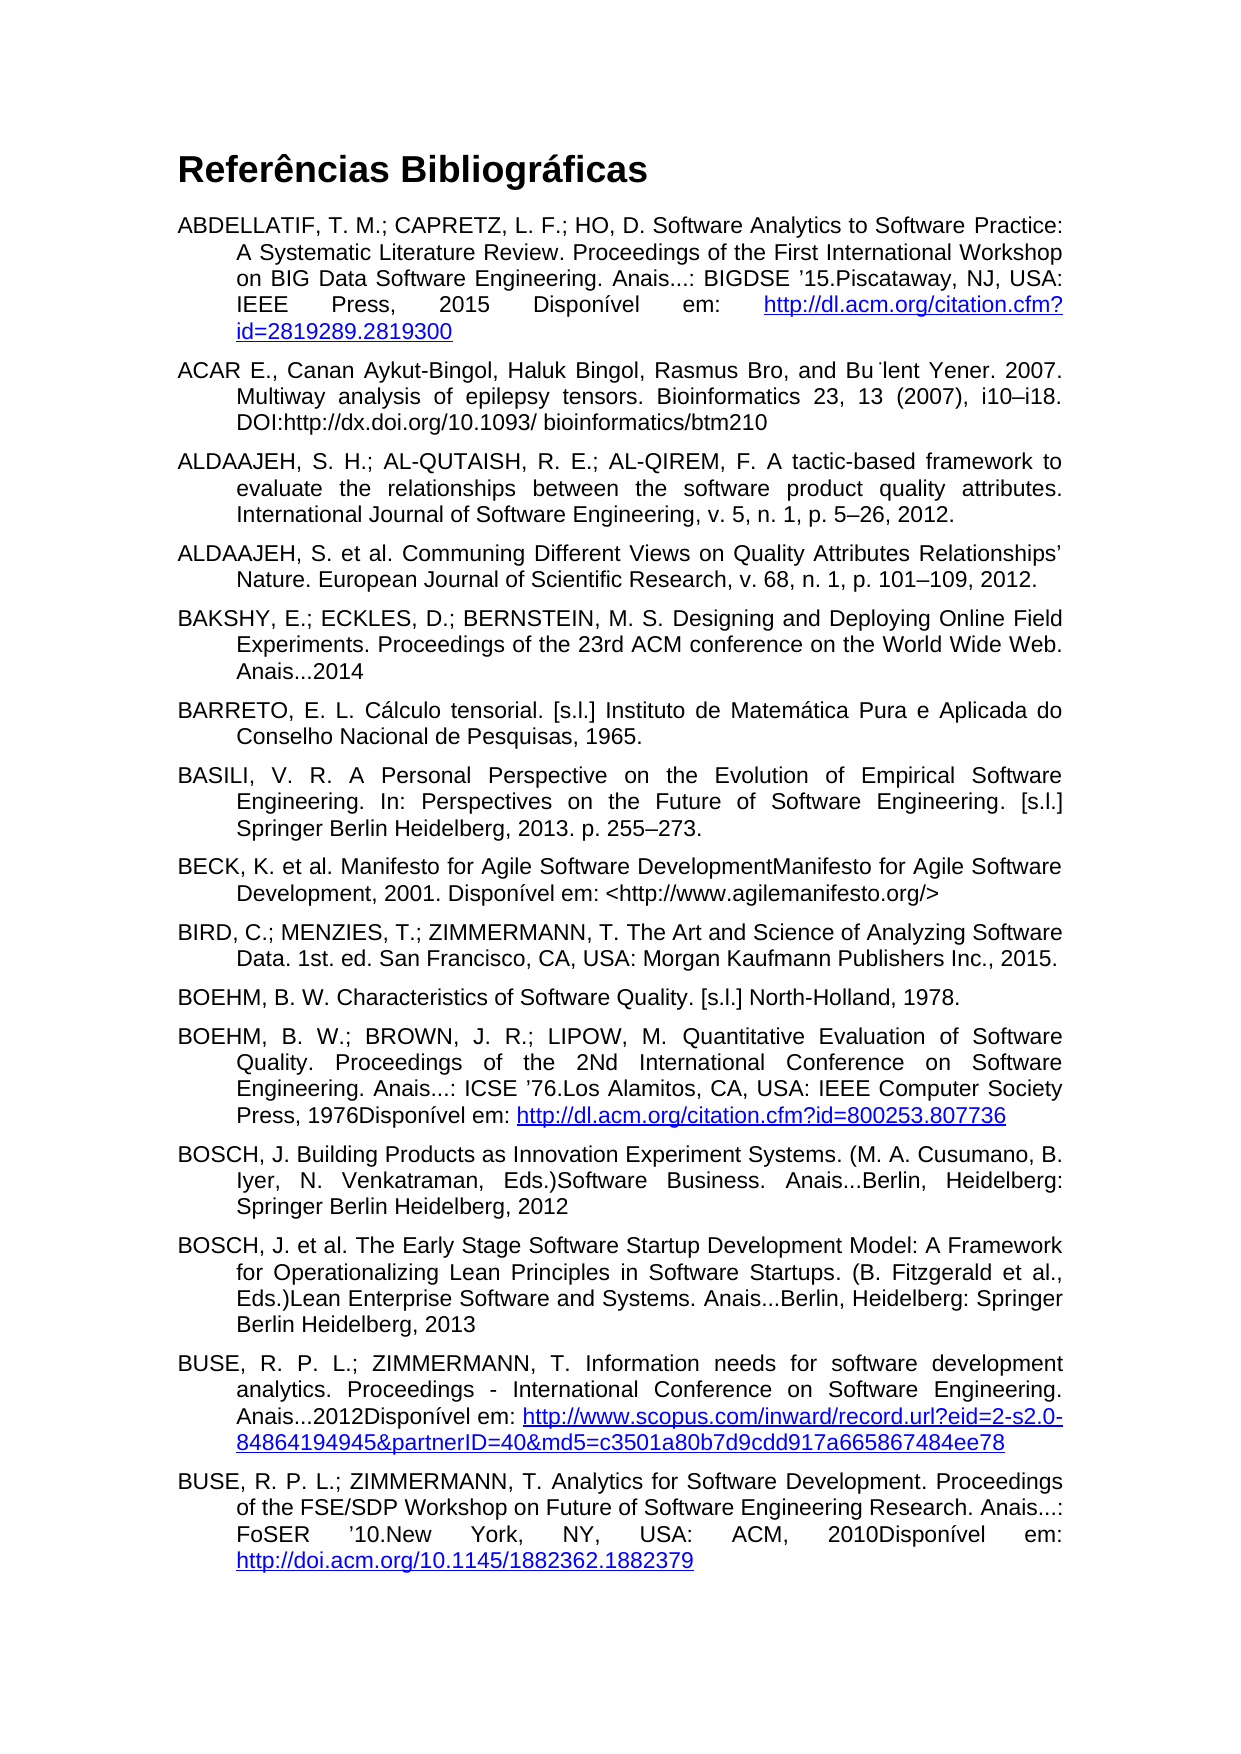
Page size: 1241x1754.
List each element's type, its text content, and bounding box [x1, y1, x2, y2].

text BUSE, R. P. L.; ZIMMERMANN, T. Information needs for software development analytics. Proceedings - International Conference on Software Engineering. Anais...2012Disponível em: http://www.scopus.com/inward/record.url?eid=2-s2.0-84864194945&partnerID=40&md5=c3501a80b7d9cdd917a665867484ee78 [177, 1350, 1063, 1455]
text BAKSHY, E.; ECKLES, D.; BERNSTEIN, M. S. Designing and Deploying Online Field Experiments. Proceedings of the 23rd ACM conference on the World Wide Web. Anais...2014 [177, 605, 1063, 684]
text BIRD, C.; MENZIES, T.; ZIMMERMANN, T. The Art and Science of Analyzing Software Data. 1st. ed. San Francisco, CA, USA: Morgan Kaufmann Publishers Inc., 2015. [177, 918, 1063, 971]
text BASILI, V. R. A Personal Perspective on the Evolution of Empirical Software Engineering. In: Perspectives on the Future of Software Engineering. [s.l.] Springer Berlin Heidelberg, 2013. p. 255–273. [177, 762, 1063, 841]
text BECK, K. et al. Manifesto for Agile Software DevelopmentManifesto for Agile Software Development, 2001. Disponível em: <http://www.agilemanifesto.org/> [177, 853, 1063, 906]
text BOSCH, J. Building Products as Innovation Experiment Systems. (M. A. Cusumano, B. Iyer, N. Venkatraman, Eds.)Software Business. Anais...Berlin, Heidelberg: Springer Berlin Heidelberg, 2012 [177, 1141, 1063, 1219]
subtitle Referências Bibliográficas [177, 148, 1063, 191]
text ABDELLATIF, T. M.; CAPRETZ, L. F.; HO, D. Software Analytics to Software Practice: A Systematic Literature Review. Proceedings of the First International Workshop on BIG Data Software Engineering. Anais...: BIGDSE ’15.Piscataway, NJ, USA: IEEE Press, 2015 Disponível em: http://dl.acm.org/citation.cfm?id=2819289.2819300 [177, 212, 1063, 344]
text BARRETO, E. L. Cálculo tensorial. [s.l.] Instituto de Matemática Pura e Aplicada do Conselho Nacional de Pesquisas, 1965. [177, 697, 1063, 749]
text BOSCH, J. et al. The Early Stage Software Startup Development Model: A Framework for Operationalizing Lean Principles in Software Startups. (B. Fitzgerald et al., Eds.)Lean Enterprise Software and Systems. Anais...Berlin, Heidelberg: Springer Berlin Heidelberg, 2013 [177, 1232, 1063, 1337]
text ALDAAJEH, S. et al. Communing Different Views on Quality Attributes Relationships’ Nature. European Journal of Scientific Research, v. 68, n. 1, p. 101–109, 2012. [177, 540, 1063, 592]
text BOEHM, B. W. Characteristics of Software Quality. [s.l.] North-Holland, 1978. [177, 984, 1063, 1010]
text BOEHM, B. W.; BROWN, J. R.; LIPOW, M. Quantitative Evaluation of Software Quality. Proceedings of the 2Nd International Conference on Software Engineering. Anais...: ICSE ’76.Los Alamitos, CA, USA: IEEE Computer Society Press, 1976Disponível em: http://dl.acm.org/citation.cfm?id=800253.807736 [177, 1023, 1063, 1128]
text BUSE, R. P. L.; ZIMMERMANN, T. Analytics for Software Development. Proceedings of the FSE/SDP Workshop on Future of Software Engineering Research. Anais...: FoSER ’10.New York, NY, USA: ACM, 2010Disponível em: http://doi.acm.org/10.1145/1882362.1882379 [177, 1468, 1063, 1573]
text ALDAAJEH, S. H.; AL-QUTAISH, R. E.; AL-QIREM, F. A tactic-based framework to evaluate the relationships between the software product quality attributes. International Journal of Software Engineering, v. 5, n. 1, p. 5–26, 2012. [177, 448, 1063, 527]
text ACAR E., Canan Aykut-Bingol, Haluk Bingol, Rasmus Bro, and Bu ̈lent Yener. 2007. Multiway analysis of epilepsy tensors. Bioinformatics 23, 13 (2007), i10–i18. DOI:http://dx.doi.org/10.1093/ bioinformatics/btm210 [177, 357, 1063, 436]
